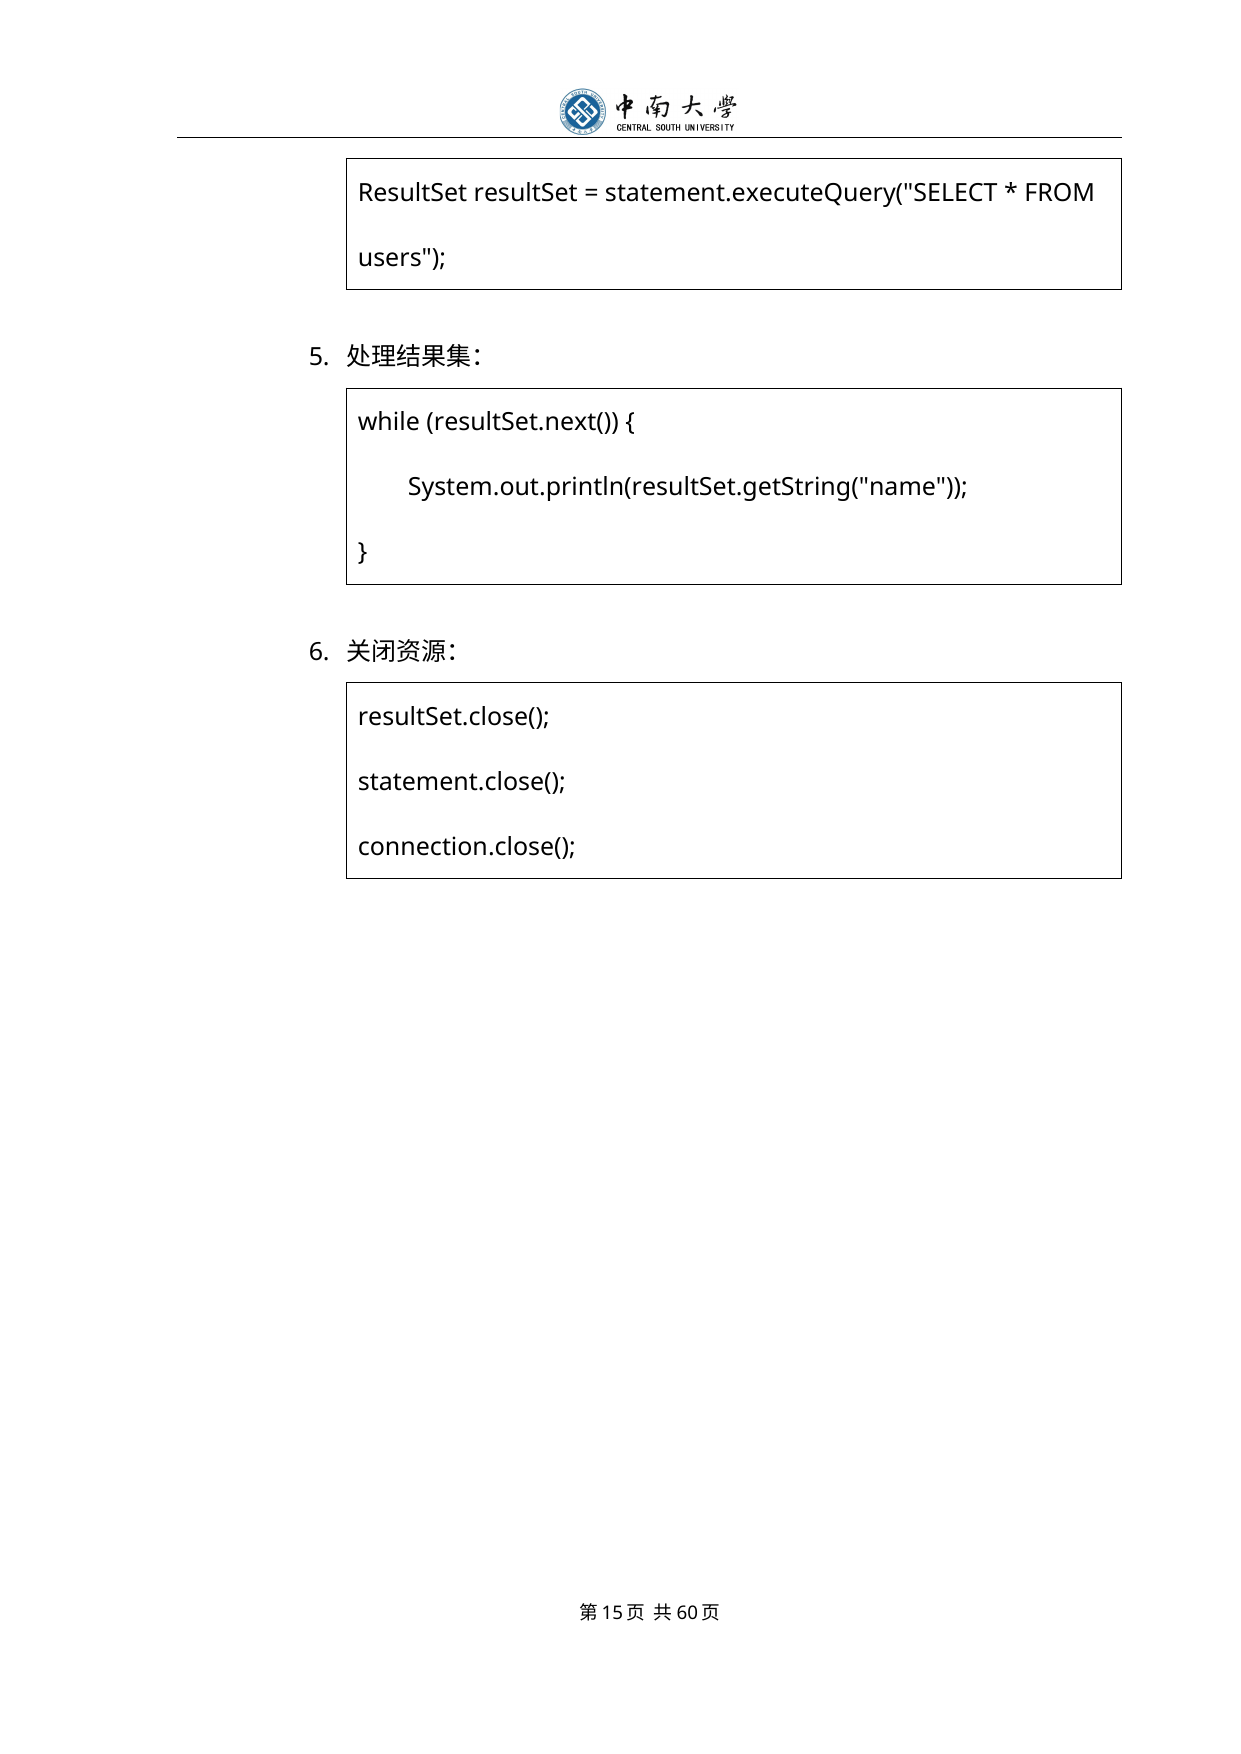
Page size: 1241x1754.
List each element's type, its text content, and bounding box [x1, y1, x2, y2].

table_header ResultSet resultSet = statement.executeQuery("SELECT * FROM users"); [347, 159, 1121, 289]
picture [559, 88, 740, 135]
list 关闭资源： [308, 617, 1122, 682]
table_header while (resultSet.next()) { System.out.println(resultSet.getString("name")); } [347, 389, 1121, 583]
list 处理结果集： [308, 322, 1122, 387]
table_header resultSet.close(); statement.close(); connection.close(); [347, 683, 1121, 878]
